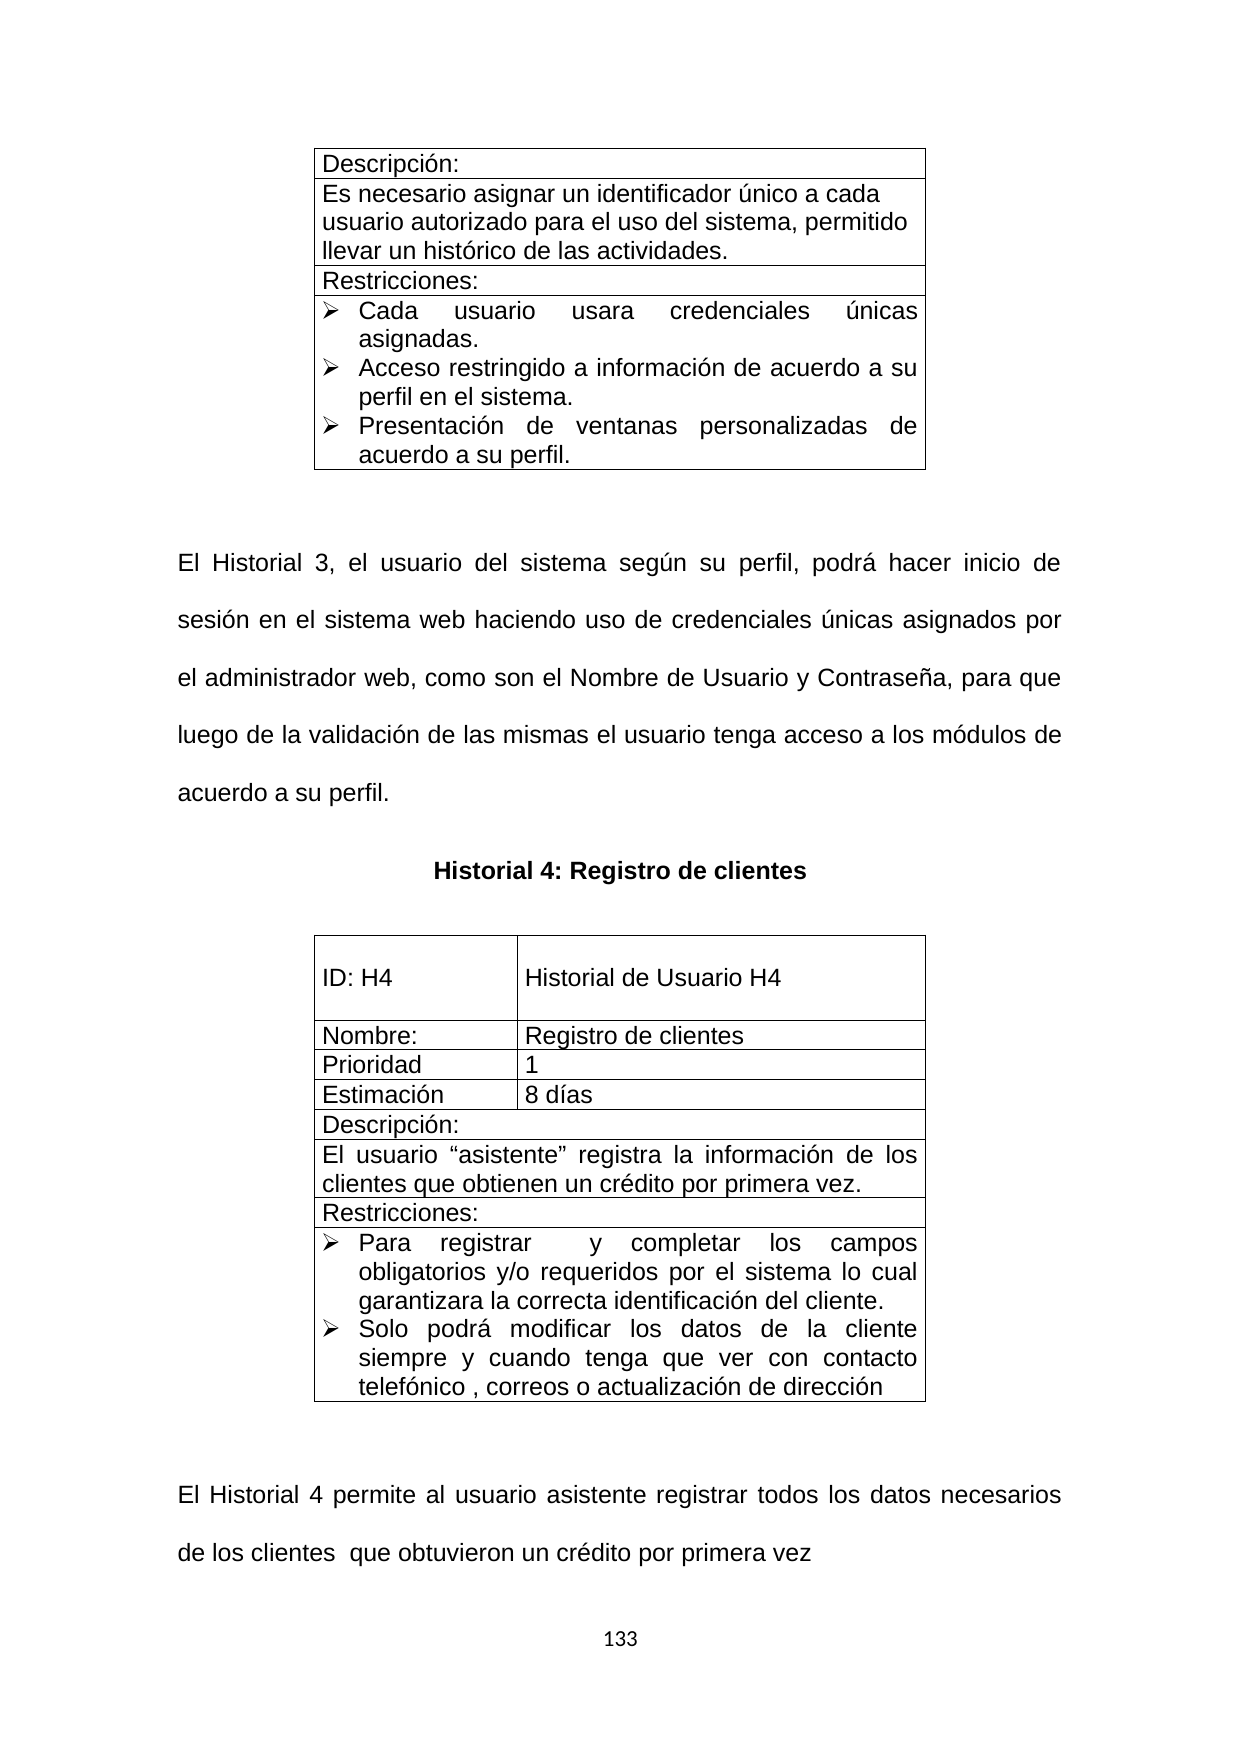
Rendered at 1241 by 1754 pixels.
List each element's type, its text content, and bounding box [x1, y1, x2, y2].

text El Historial 4 permite al usuario asistente registrar todos los datos necesarios de los clientes que obtuvieron un crédito por primera vez [177, 1480, 1063, 1566]
table_cell Nombre: [315, 1021, 517, 1049]
table_cell Registro de clientes [518, 1021, 925, 1049]
table_cell Descripción: [315, 1110, 925, 1139]
table_cell Prioridad [315, 1050, 517, 1079]
table_cell Cada usuario usara credenciales únicas asignadas. Acceso restringido a información de acuerdo a su perfil en el sistema. Presentación de ventanas personalizadas de acuerdo a su perfil. [315, 296, 925, 468]
table_cell Restricciones: [315, 1198, 925, 1227]
table_cell 1 [518, 1050, 925, 1079]
table_cell 8 días [518, 1080, 925, 1109]
text El Historial 3, el usuario del sistema según su perfil, podrá hacer inicio de sesión en el sistema web haciendo uso de credenciales únicas asignados por el administrador web, como son el Nombre de Usuario y Contraseña, para que luego de la validación de las mismas el usuario tenga acceso a los módulos de acuerdo a su perfil. [177, 548, 1063, 807]
table_header ID: H4 [315, 936, 517, 1019]
table_header Historial de Usuario H4 [518, 936, 925, 1019]
table_cell El usuario “asistente” registra la información de los clientes que obtienen un crédito por primera vez. [315, 1140, 925, 1197]
table_cell Descripción: [315, 149, 925, 177]
table_cell Es necesario asignar un identificador único a cada usuario autorizado para el uso del sistema, permitido llevar un histórico de las actividades. [315, 179, 925, 265]
table_cell Para registrar y completar los campos obligatorios y/o requeridos por el sistema lo cual garantizara la correcta identificación del cliente. Solo podrá modificar los datos de la cliente siempre y cuando tenga que ver con contacto telefónico , correos o actualización de dirección [315, 1228, 925, 1401]
table_cell Restricciones: [315, 266, 925, 294]
text Historial 4: Registro de clientes [177, 856, 1063, 885]
table_cell Estimación [315, 1080, 517, 1109]
